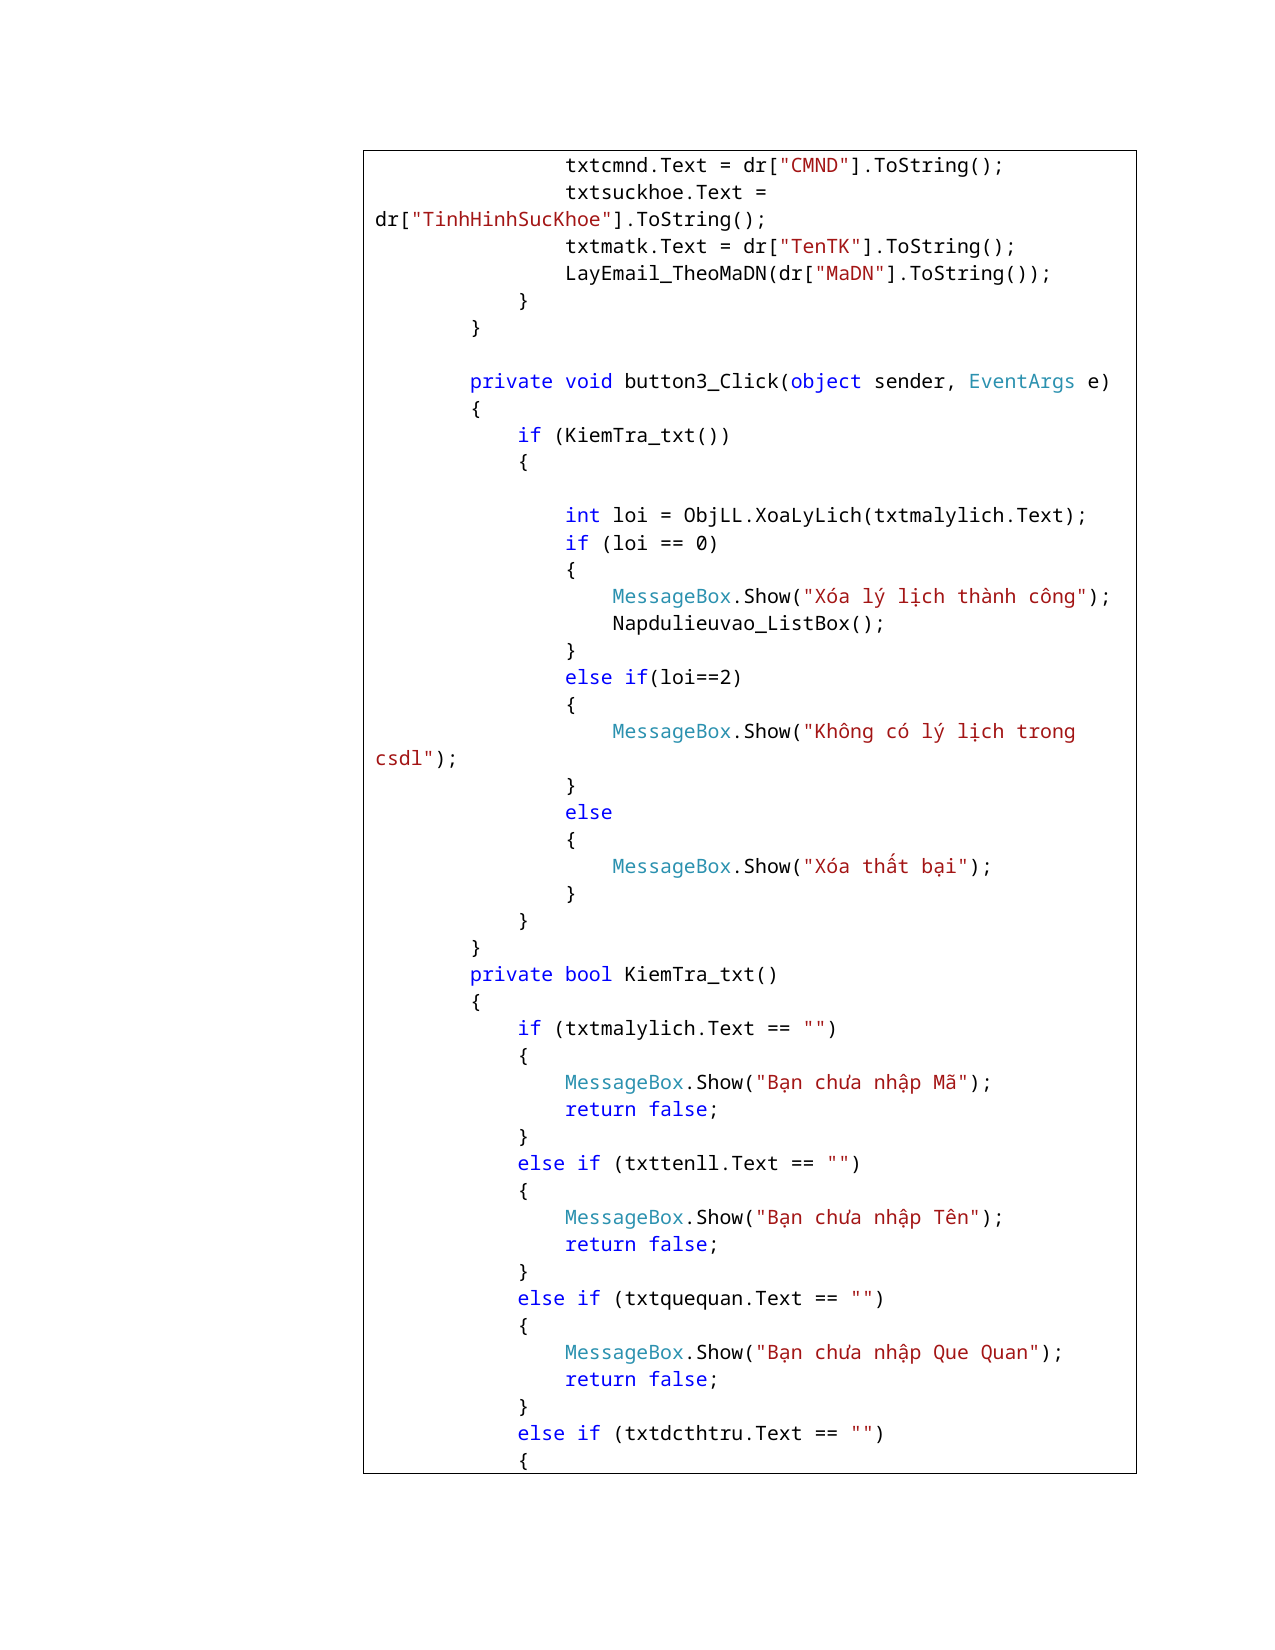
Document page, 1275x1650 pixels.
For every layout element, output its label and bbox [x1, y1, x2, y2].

table_header [364, 151, 1136, 1473]
